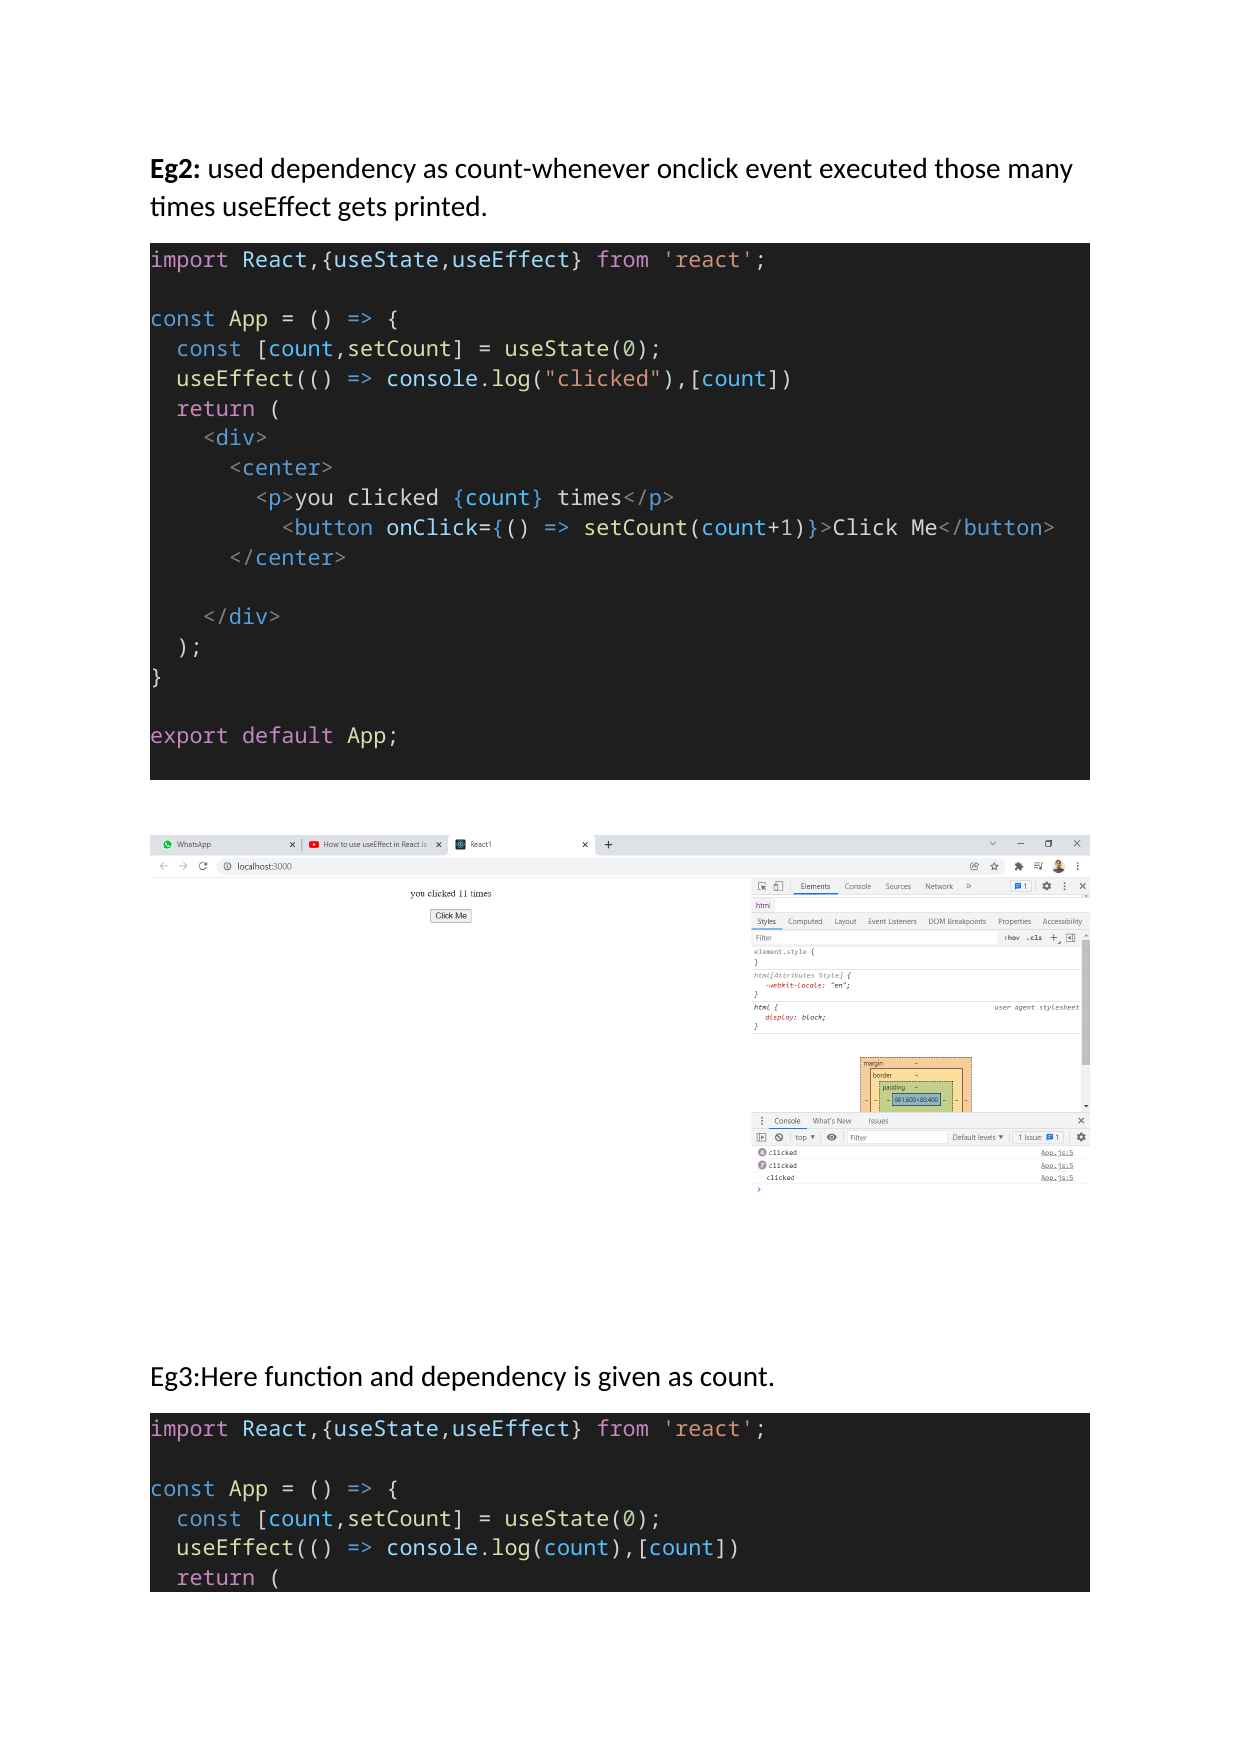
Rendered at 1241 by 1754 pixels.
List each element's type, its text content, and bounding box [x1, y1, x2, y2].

text const App = () => { [150, 1473, 1090, 1503]
text Eg2: used dependency as count-whenever onclick event executed those many times useEffect gets printed. [150, 150, 1090, 224]
text const [count,setCount] = useState(0); [150, 1503, 1090, 1532]
text } [150, 661, 1090, 690]
text import React,{useState,useEffect} from 'react'; [150, 1413, 1090, 1443]
text <center> [150, 452, 1090, 482]
text return ( [150, 1562, 1090, 1592]
text import React,{useState,useEffect} from 'react'; [150, 243, 1090, 273]
text Eg3:Here function and dependency is given as count. [150, 1358, 1090, 1394]
text useEffect(() => console.log("clicked"),[count]) [150, 363, 1090, 392]
text <p>you clicked {count} times</p> [150, 482, 1090, 512]
text const App = () => { [150, 303, 1090, 333]
text ); [150, 631, 1090, 661]
picture [150, 835, 1091, 1340]
text <div> [150, 422, 1090, 452]
text return ( [150, 392, 1090, 422]
text </div> [150, 601, 1090, 631]
text const [count,setCount] = useState(0); [150, 333, 1090, 363]
text export default App; [150, 720, 1090, 750]
text <button onClick={() => setCount(count+1)}>Click Me</button> [150, 512, 1090, 541]
text </center> [150, 541, 1090, 571]
text useEffect(() => console.log(count),[count]) [150, 1532, 1090, 1562]
